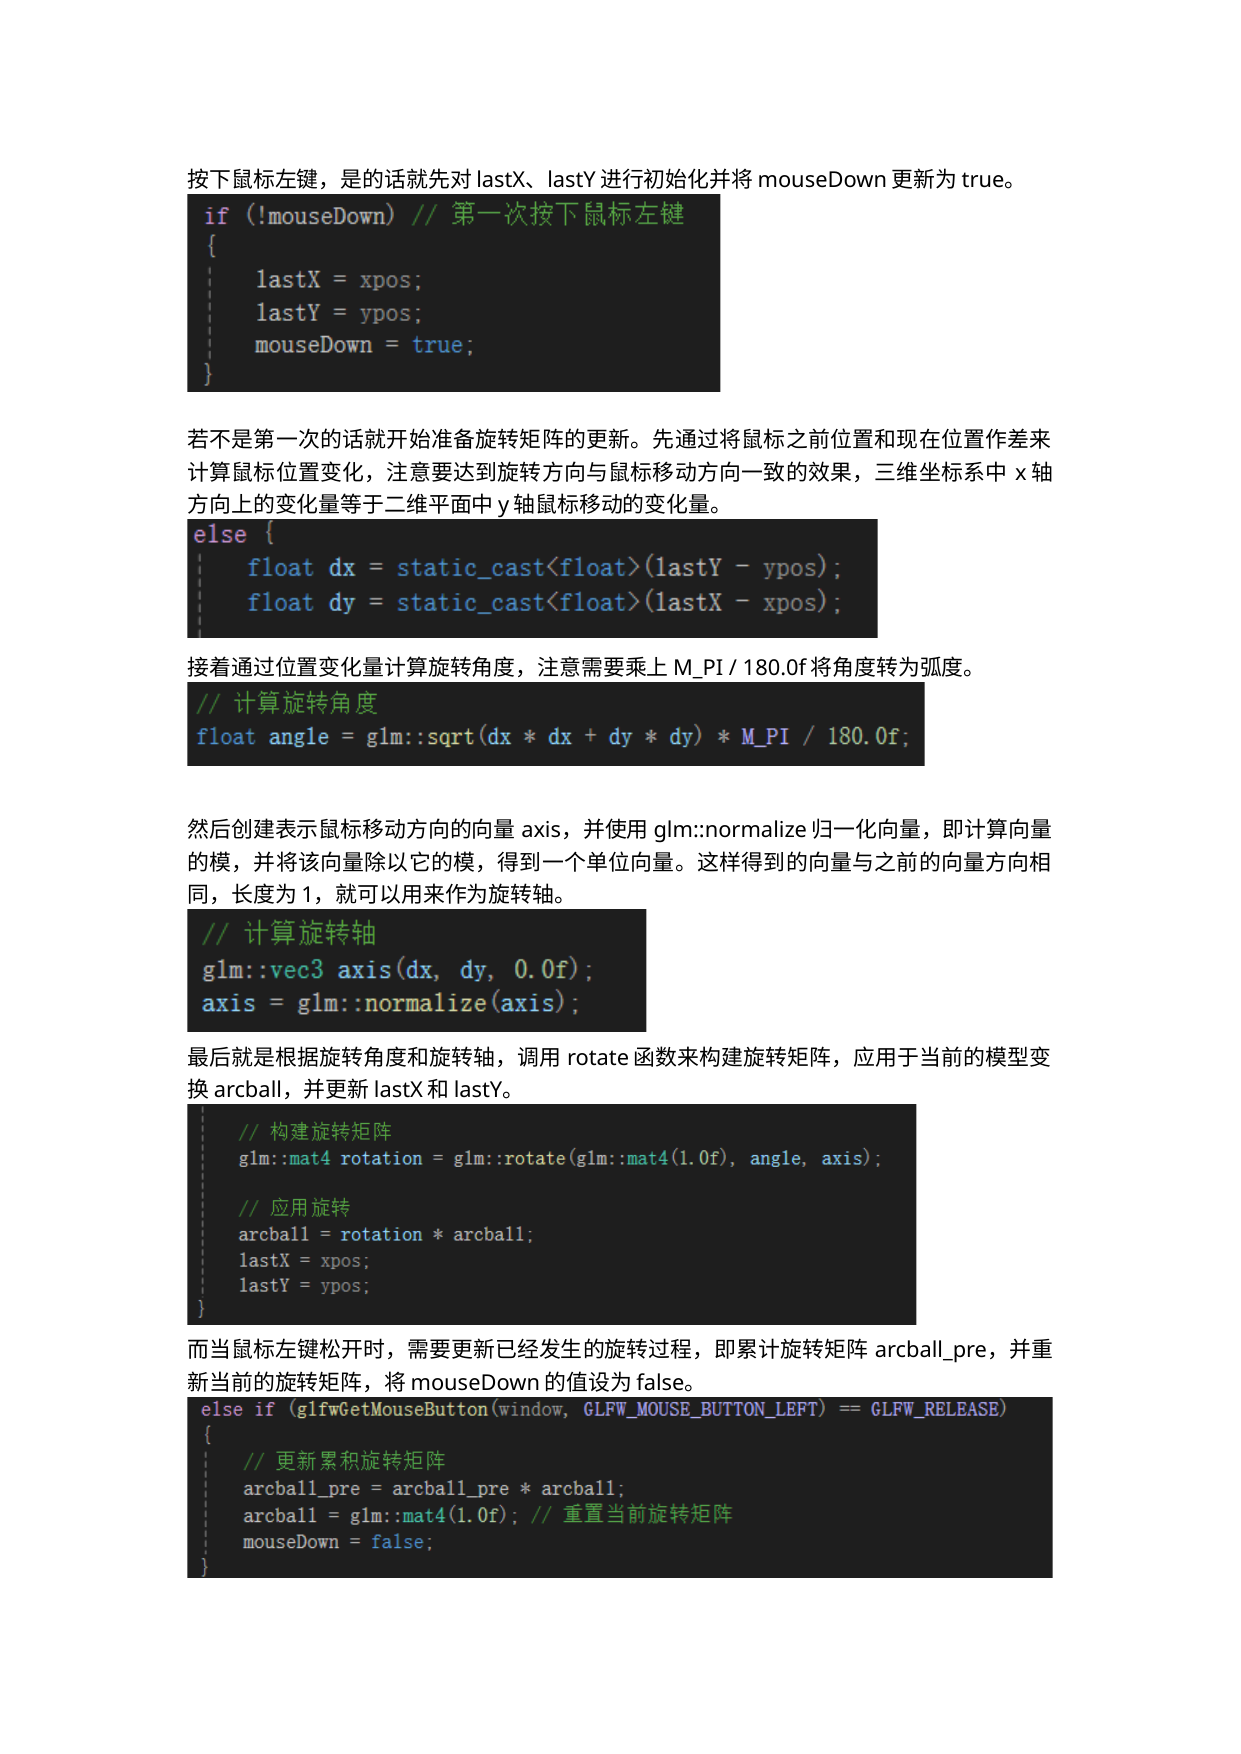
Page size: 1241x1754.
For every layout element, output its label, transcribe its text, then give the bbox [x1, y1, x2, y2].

text 接着通过位置变化量计算旋转角度，注意需要乘上M_PI / 180.0f将角度转为弧度。 [187, 649, 1053, 682]
picture [187, 1397, 1053, 1578]
picture [187, 909, 647, 1032]
text 最后就是根据旋转角度和旋转轴，调用rotate函数来构建旋转矩阵，应用于当前的模型变换arcball，并更新lastX和lastY。 [187, 1039, 1053, 1104]
picture [187, 519, 878, 638]
text 若不是第一次的话就开始准备旋转矩阵的更新。先通过将鼠标之前位置和现在位置作差来计算鼠标位置变化，注意要达到旋转方向与鼠标移动方向一致的效果，三维坐标系中x轴方向上的变化量等于二维平面中y轴鼠标移动的变化量。 [187, 422, 1053, 519]
picture [187, 1104, 917, 1325]
text 然后创建表示鼠标移动方向的向量axis，并使用glm::normalize归一化向量，即计算向量的模，并将该向量除以它的模，得到一个单位向量。这样得到的向量与之前的向量方向相同，长度为1，就可以用来作为旋转轴。 [187, 812, 1053, 909]
picture [187, 682, 925, 766]
picture [187, 194, 721, 392]
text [187, 162, 1053, 194]
text 而当鼠标左键松开时，需要更新已经发生的旋转过程，即累计旋转矩阵arcball_pre，并重新当前的旋转矩阵，将mouseDown的值设为false。 [187, 1332, 1053, 1397]
